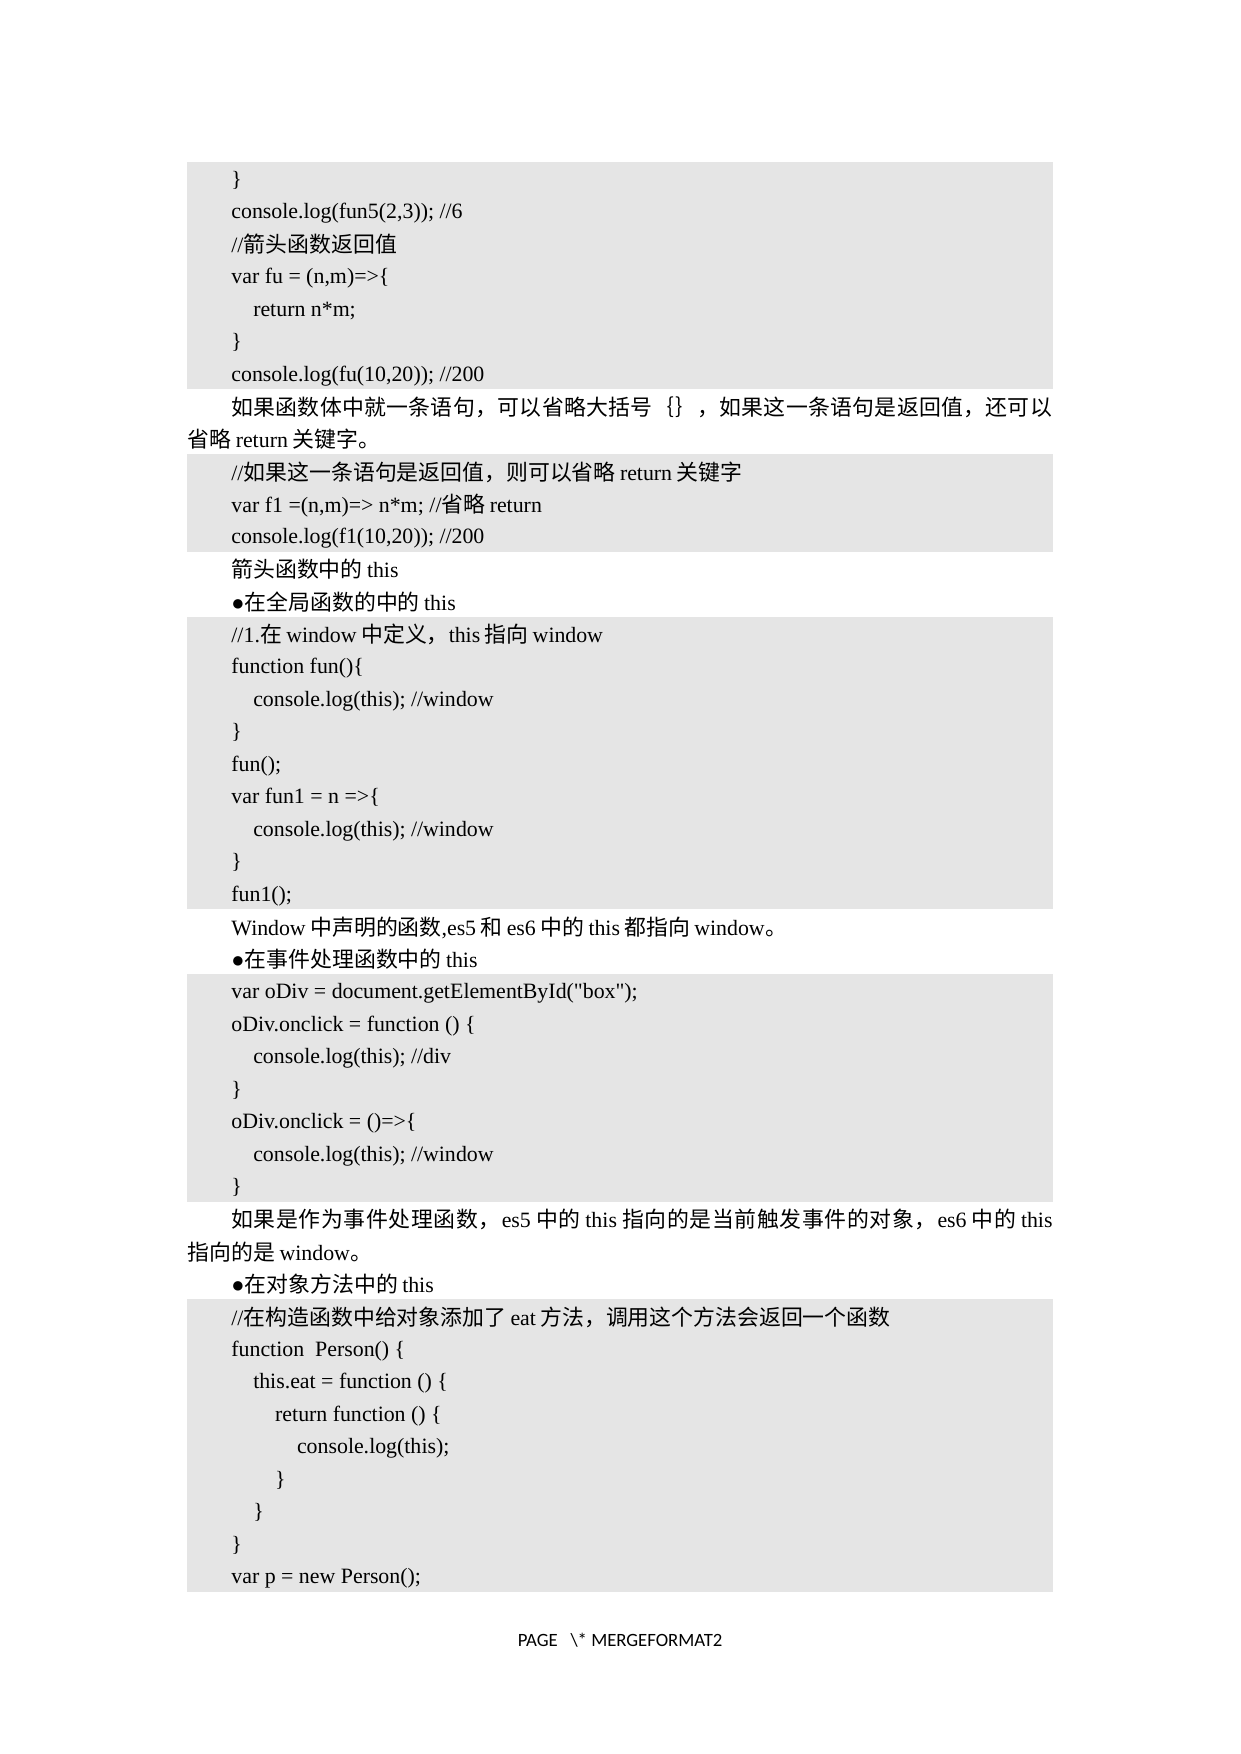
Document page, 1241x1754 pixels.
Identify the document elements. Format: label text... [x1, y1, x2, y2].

text console.log(this); //window [187, 1137, 1053, 1169]
text } [187, 1072, 1053, 1104]
text Window中声明的函数,es5和es6中的this都指向window。 [187, 909, 1053, 942]
text fun1(); [187, 877, 1053, 909]
text var p = new Person(); [187, 1559, 1053, 1592]
text //在构造函数中给对象添加了eat方法，调用这个方法会返回一个函数 [187, 1299, 1053, 1332]
text oDiv.onclick = ()=>{ [187, 1104, 1053, 1137]
text return function () { [187, 1397, 1053, 1429]
text } [187, 1462, 1053, 1494]
text //箭头函数返回值 [187, 227, 1053, 259]
text var f1 =(n,m)=> n*m; //省略return [187, 487, 1053, 519]
text 箭头函数中的this [187, 552, 1053, 584]
text console.log(this); [187, 1429, 1053, 1462]
text return n*m; [187, 292, 1053, 324]
text } [187, 162, 1053, 194]
text oDiv.onclick = function () { [187, 1007, 1053, 1039]
text this.eat = function () { [187, 1364, 1053, 1397]
text } [187, 1494, 1053, 1527]
text } [187, 1527, 1053, 1559]
text ●在全局函数的中的this [187, 584, 1053, 617]
text console.log(f1(10,20)); //200 [187, 519, 1053, 552]
text //1.在window中定义，this指向window [187, 617, 1053, 649]
text //如果这一条语句是返回值，则可以省略return关键字 [187, 454, 1053, 487]
text function Person() { [187, 1332, 1053, 1364]
text var fun1 = n =>{ [187, 779, 1053, 812]
text var oDiv = document.getElementById("box"); [187, 974, 1053, 1007]
text console.log(this); //div [187, 1039, 1053, 1072]
text var fu = (n,m)=>{ [187, 259, 1053, 292]
text function fun(){ [187, 649, 1053, 682]
text console.log(fu(10,20)); //200 [187, 357, 1053, 389]
text 如果函数体中就一条语句，可以省略大括号｛｝，如果这一条语句是返回值，还可以省略return关键字。 [187, 389, 1053, 454]
text fun(); [187, 747, 1053, 779]
text } [187, 714, 1053, 747]
text } [187, 844, 1053, 877]
text ●在事件处理函数中的this [187, 942, 1053, 974]
text 如果是作为事件处理函数，es5中的this指向的是当前触发事件的对象，es6中的this指向的是window。 [187, 1202, 1053, 1267]
text } [187, 324, 1053, 357]
text ●在对象方法中的this [187, 1267, 1053, 1299]
text console.log(this); //window [187, 682, 1053, 714]
text console.log(fun5(2,3)); //6 [187, 194, 1053, 227]
text } [187, 1169, 1053, 1202]
text console.log(this); //window [187, 812, 1053, 844]
